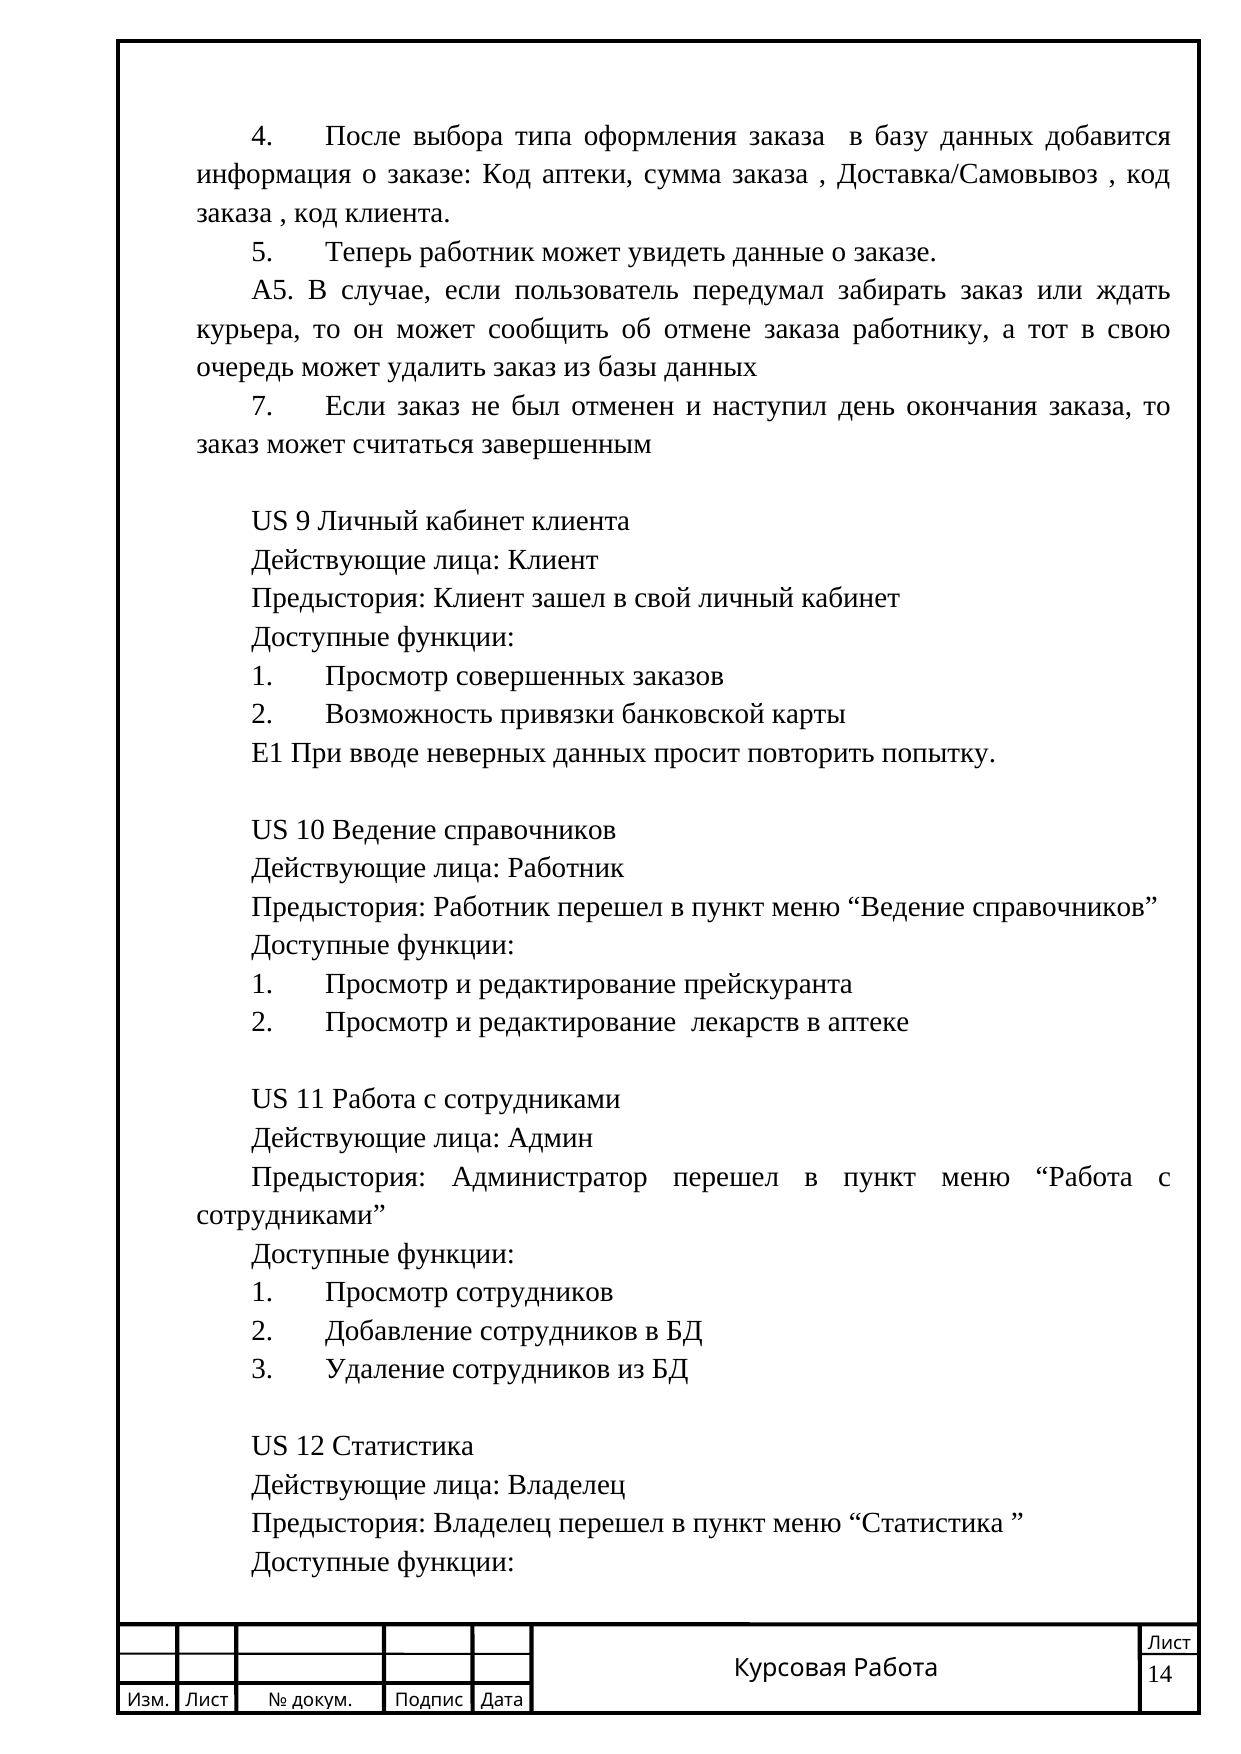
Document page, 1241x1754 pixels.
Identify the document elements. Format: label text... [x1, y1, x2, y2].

text 7. Если заказ не был отменен и наступил день окончания заказа, то заказ может считаться завершенным [196, 388, 1172, 460]
text Действующие лица: Работник [196, 850, 1172, 884]
text 1. Просмотр совершенных заказов [196, 658, 1172, 691]
text Доступные функции: [196, 619, 1172, 653]
text A5. В случае, если пользователь передумал забирать заказ или ждать курьера, то он может сообщить об отмене заказа работнику, а тот в свою очередь может удалить заказ из базы данных [196, 272, 1172, 383]
text US 11 Работа с сотрудниками [196, 1082, 1172, 1115]
text E1 При вводе неверных данных просит повторить попытку. [196, 735, 1172, 768]
text Предыстория: Владелец перешел в пункт меню “Статистика ” [196, 1506, 1172, 1539]
text 1. Просмотр и редактирование прейскуранта [196, 966, 1172, 999]
text 2. Возможность привязки банковской карты [196, 696, 1172, 730]
text Доступные функции: [196, 1236, 1172, 1269]
text 3. Удаление сотрудников из БД [196, 1351, 1172, 1385]
text US 9 Личный кабинет клиента [196, 503, 1172, 537]
text Действующие лица: Админ [196, 1120, 1172, 1154]
text 5. Теперь работник может увидеть данные о заказе. [196, 234, 1172, 267]
text Доступные функции: [196, 1544, 1172, 1578]
text Доступные функции: [196, 927, 1172, 961]
text Предыстория: Клиент зашел в свой личный кабинет [196, 581, 1172, 614]
text 2. Добавление сотрудников в БД [196, 1313, 1172, 1346]
text 1. Просмотр сотрудников [196, 1274, 1172, 1308]
text US 10 Ведение справочников [196, 812, 1172, 845]
text 2. Просмотр и редактирование лекарств в аптеке [196, 1004, 1172, 1038]
text 4. После выбора типа оформления заказа в базу данных добавится информация о заказе: Код аптеки, сумма заказа , Доставка/Самовывоз , код заказа , код клиента. [196, 118, 1172, 229]
text Предыстория: Работник перешел в пункт меню “Ведение справочников” [196, 889, 1172, 922]
text Действующие лица: Владелец [196, 1467, 1172, 1501]
text Предыстория: Администратор перешел в пункт меню “Работа с сотрудниками” [196, 1159, 1172, 1231]
text US 12 Статистика [196, 1428, 1172, 1462]
text Действующие лица: Клиент [196, 542, 1172, 576]
